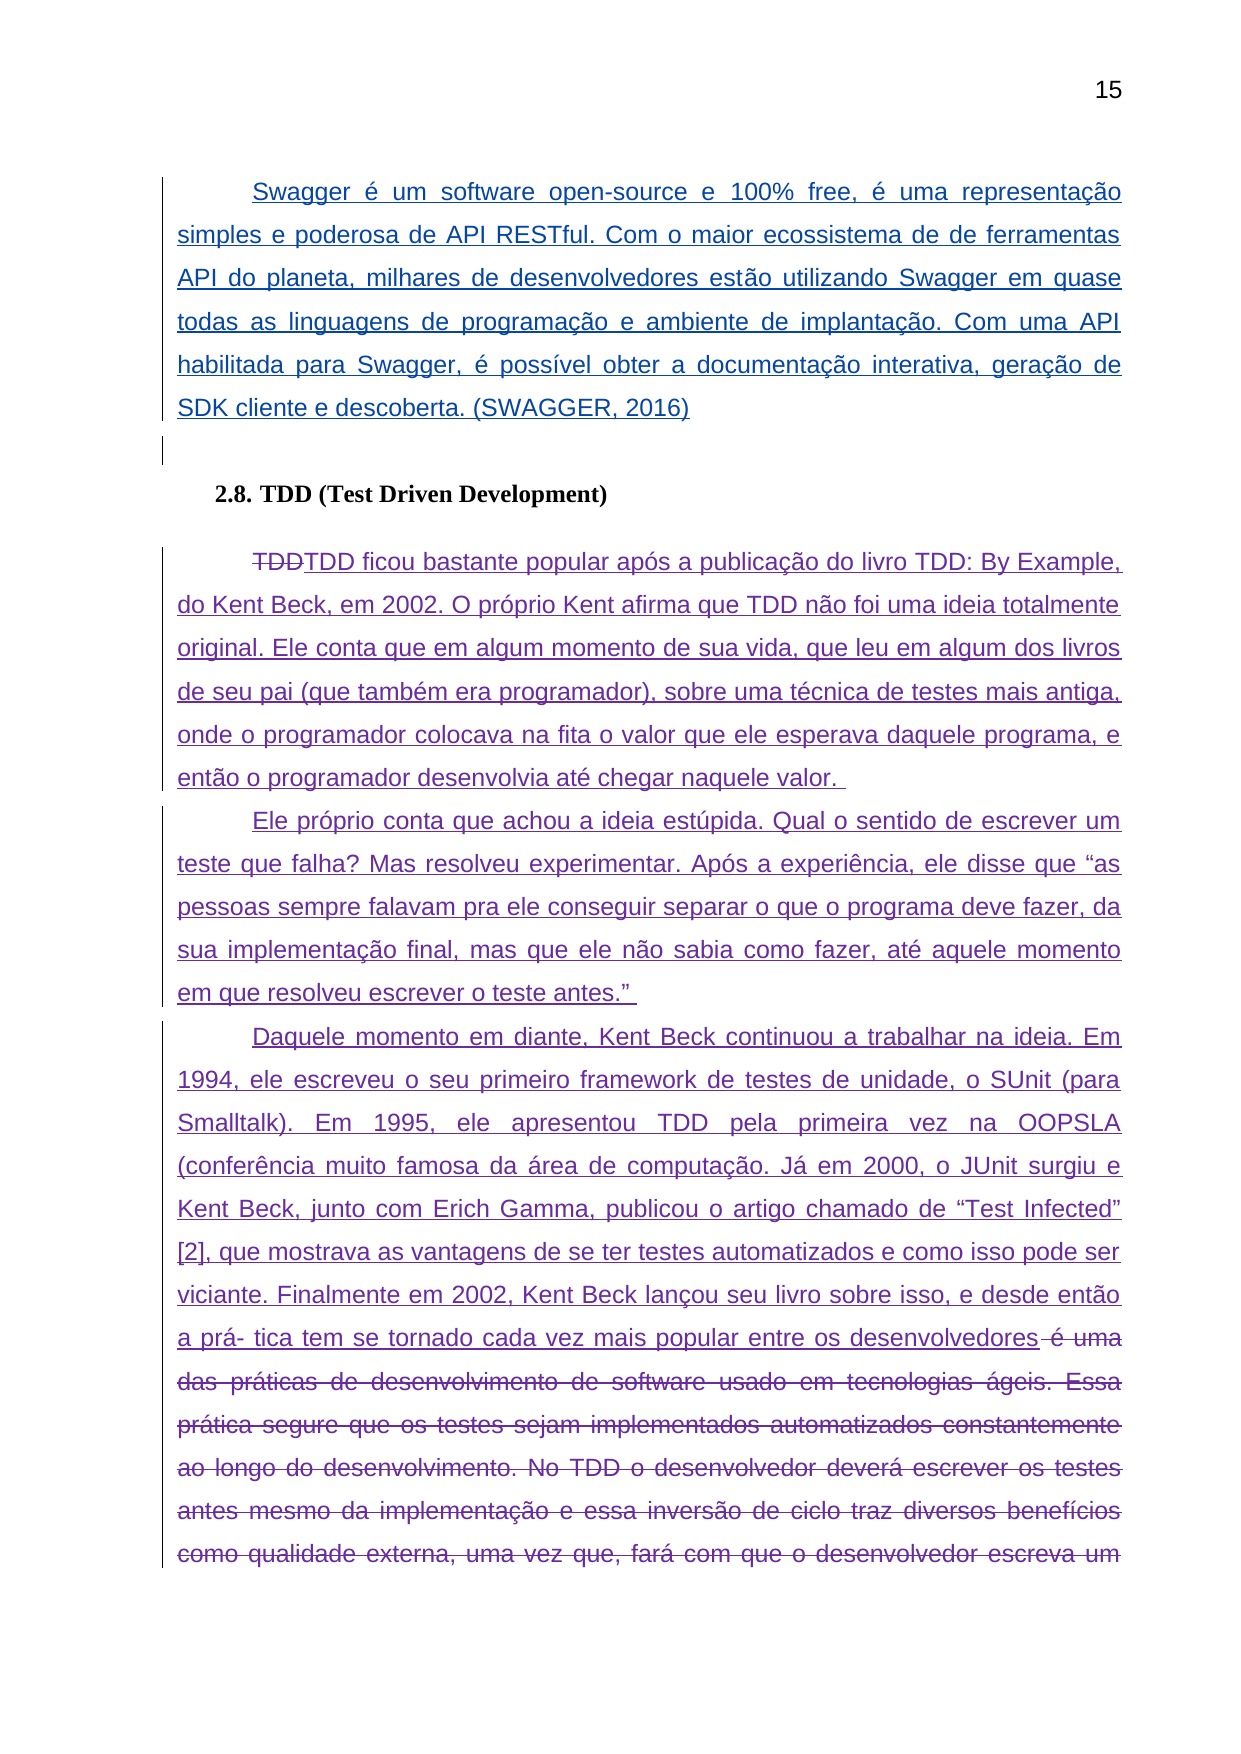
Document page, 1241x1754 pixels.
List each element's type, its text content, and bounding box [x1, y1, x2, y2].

text . [177, 1306, 1122, 1382]
text . [177, 1513, 1122, 1568]
text . [177, 1384, 1122, 1425]
text . [177, 1021, 1122, 1133]
text . [177, 1427, 1122, 1469]
text . [177, 1220, 1122, 1305]
text . [177, 1470, 1122, 1512]
text TDD (Test Driven Development) [214, 479, 1122, 508]
text . [177, 1134, 1122, 1176]
text . [177, 1177, 1122, 1219]
